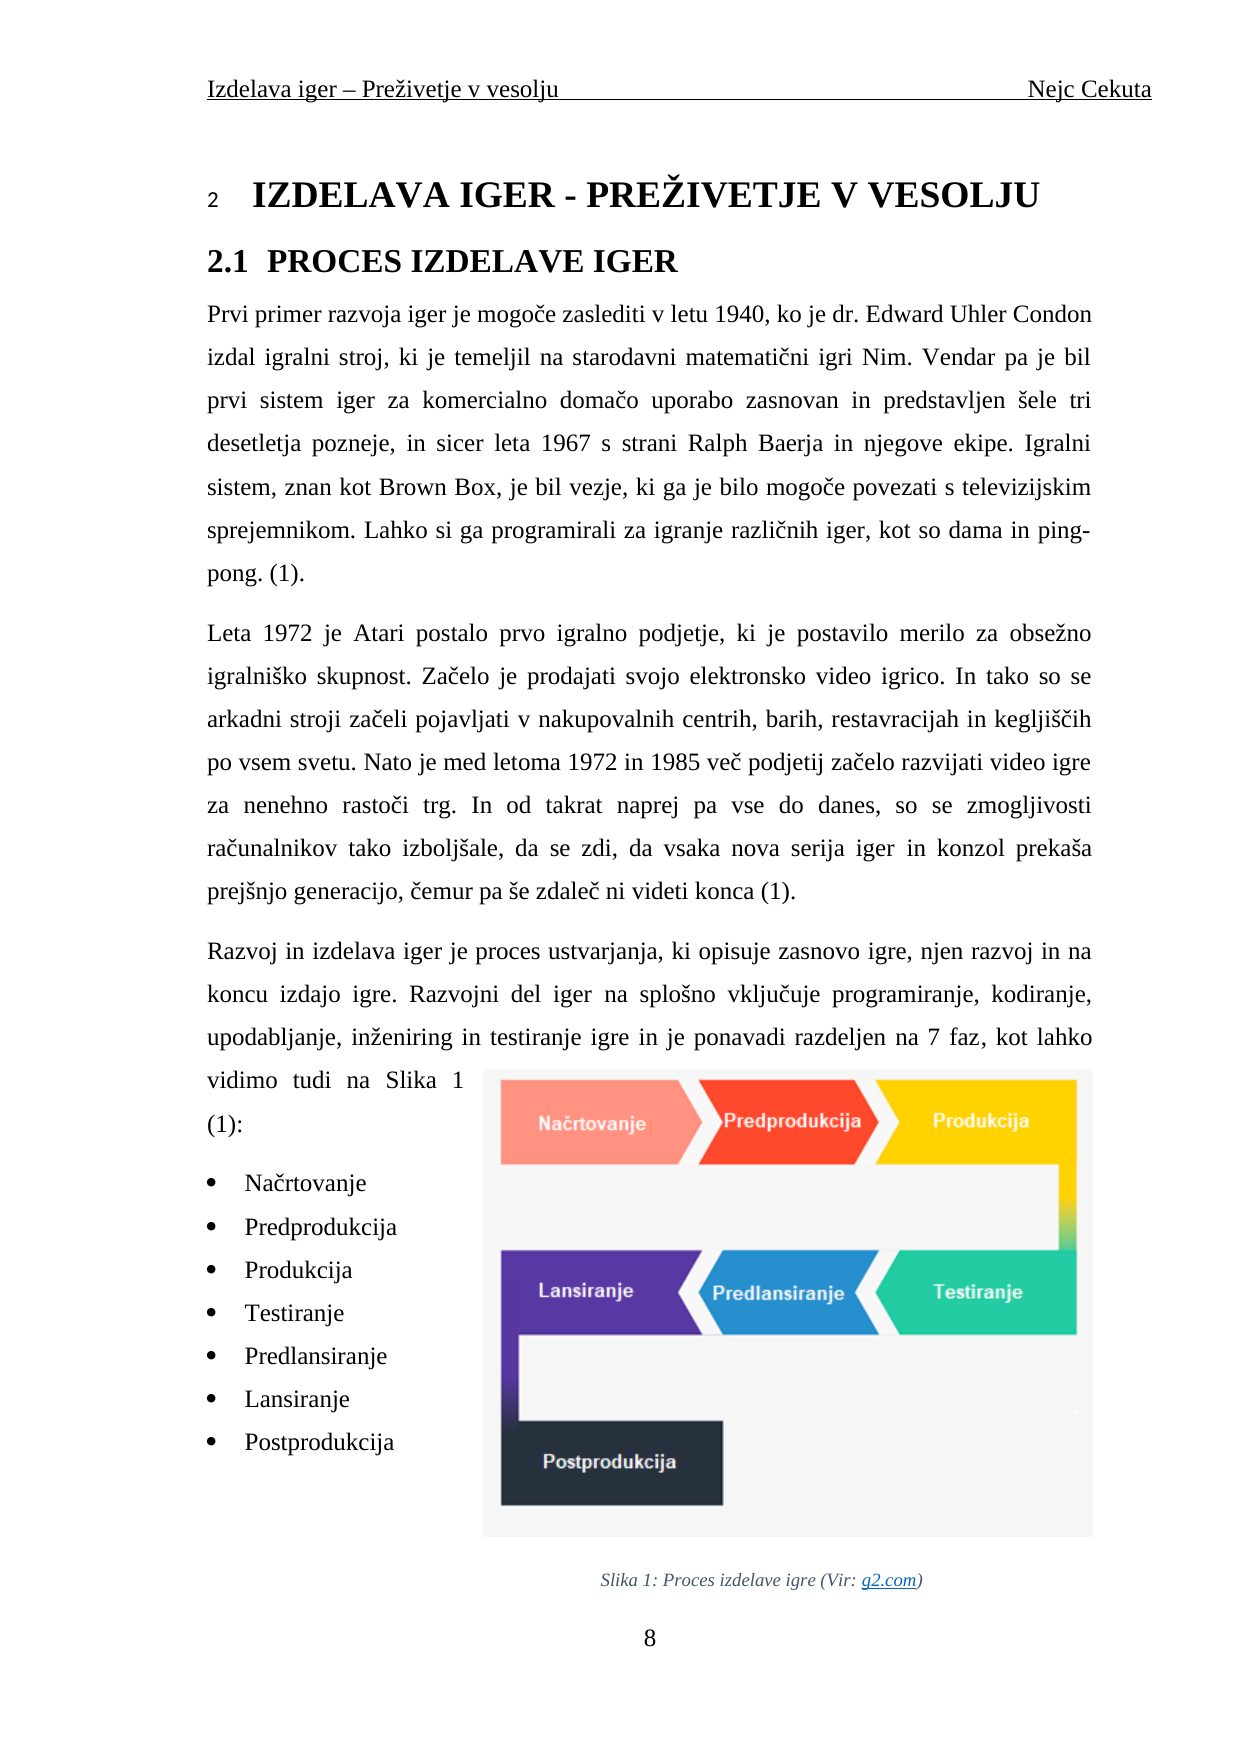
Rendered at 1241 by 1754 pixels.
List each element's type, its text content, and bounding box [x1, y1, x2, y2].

list Predprodukcija [207, 1212, 483, 1240]
subtitle IZDELAVA IGER - PREŽIVETJE V VESOLJU [207, 173, 1092, 216]
picture [483, 1069, 1093, 1537]
text Leta 1972 je Atari postalo prvo igralno podjetje, ki je postavilo merilo za obsežno igralniško skupnost. Začelo je prodajati svojo elektronsko video igrico. In tako so se arkadni stroji začeli pojavljati v nakupovalnih centrih, barih, restavracijah in kegljiščih po vsem svetu. Nato je med letoma 1972 in 1985 več podjetij začelo razvijati video igre za nenehno rastoči trg. In od takrat naprej pa vse do danes, so se zmogljivosti računalnikov tako izboljšale, da se zdi, da vsaka nova serija iger in konzol prekaša prejšnjo generacijo, čemur pa še zdaleč ni videti konca. [207, 618, 1092, 905]
text Prvi primer razvoja iger je mogoče zaslediti v letu 1940, ko je dr. Edward Uhler Condon izdal igralni stroj, ki je temeljil na starodavni matematični igri Nim. Vendar pa je bil prvi sistem iger za komercialno domačo uporabo zasnovan in predstavljen šele tri desetletja pozneje, in sicer leta 1967 s strani Ralph Baerja in njegove ekipe. Igralni sistem, znan kot Brown Box, je bil vezje, ki ga je bilo mogoče povezati s televizijskim sprejemnikom. Lahko si ga programirali za igranje različnih iger, kot so dama in ping-pong. . [207, 299, 1092, 587]
text Razvoj in izdelava iger je proces ustvarjanja, ki opisuje zasnovo igre, njen razvoj in na koncu izdajo igre. Razvojni del iger na splošno vključuje programiranje, kodiranje, upodabljanje, inženiring in testiranje igre in je ponavadi razdeljen na 7 faz, kot lahko vidimo tudi na Slika 1 : [207, 936, 1092, 1137]
list Postprodukcija [207, 1427, 483, 1456]
list Produkcija [207, 1255, 483, 1283]
list Načrtovanje [207, 1168, 483, 1197]
list Testiranje [207, 1298, 483, 1327]
list Predlansiranje [207, 1341, 483, 1370]
list Lansiranje [207, 1384, 483, 1413]
subtitle PROCES IZDELAVE IGER [207, 242, 1092, 280]
